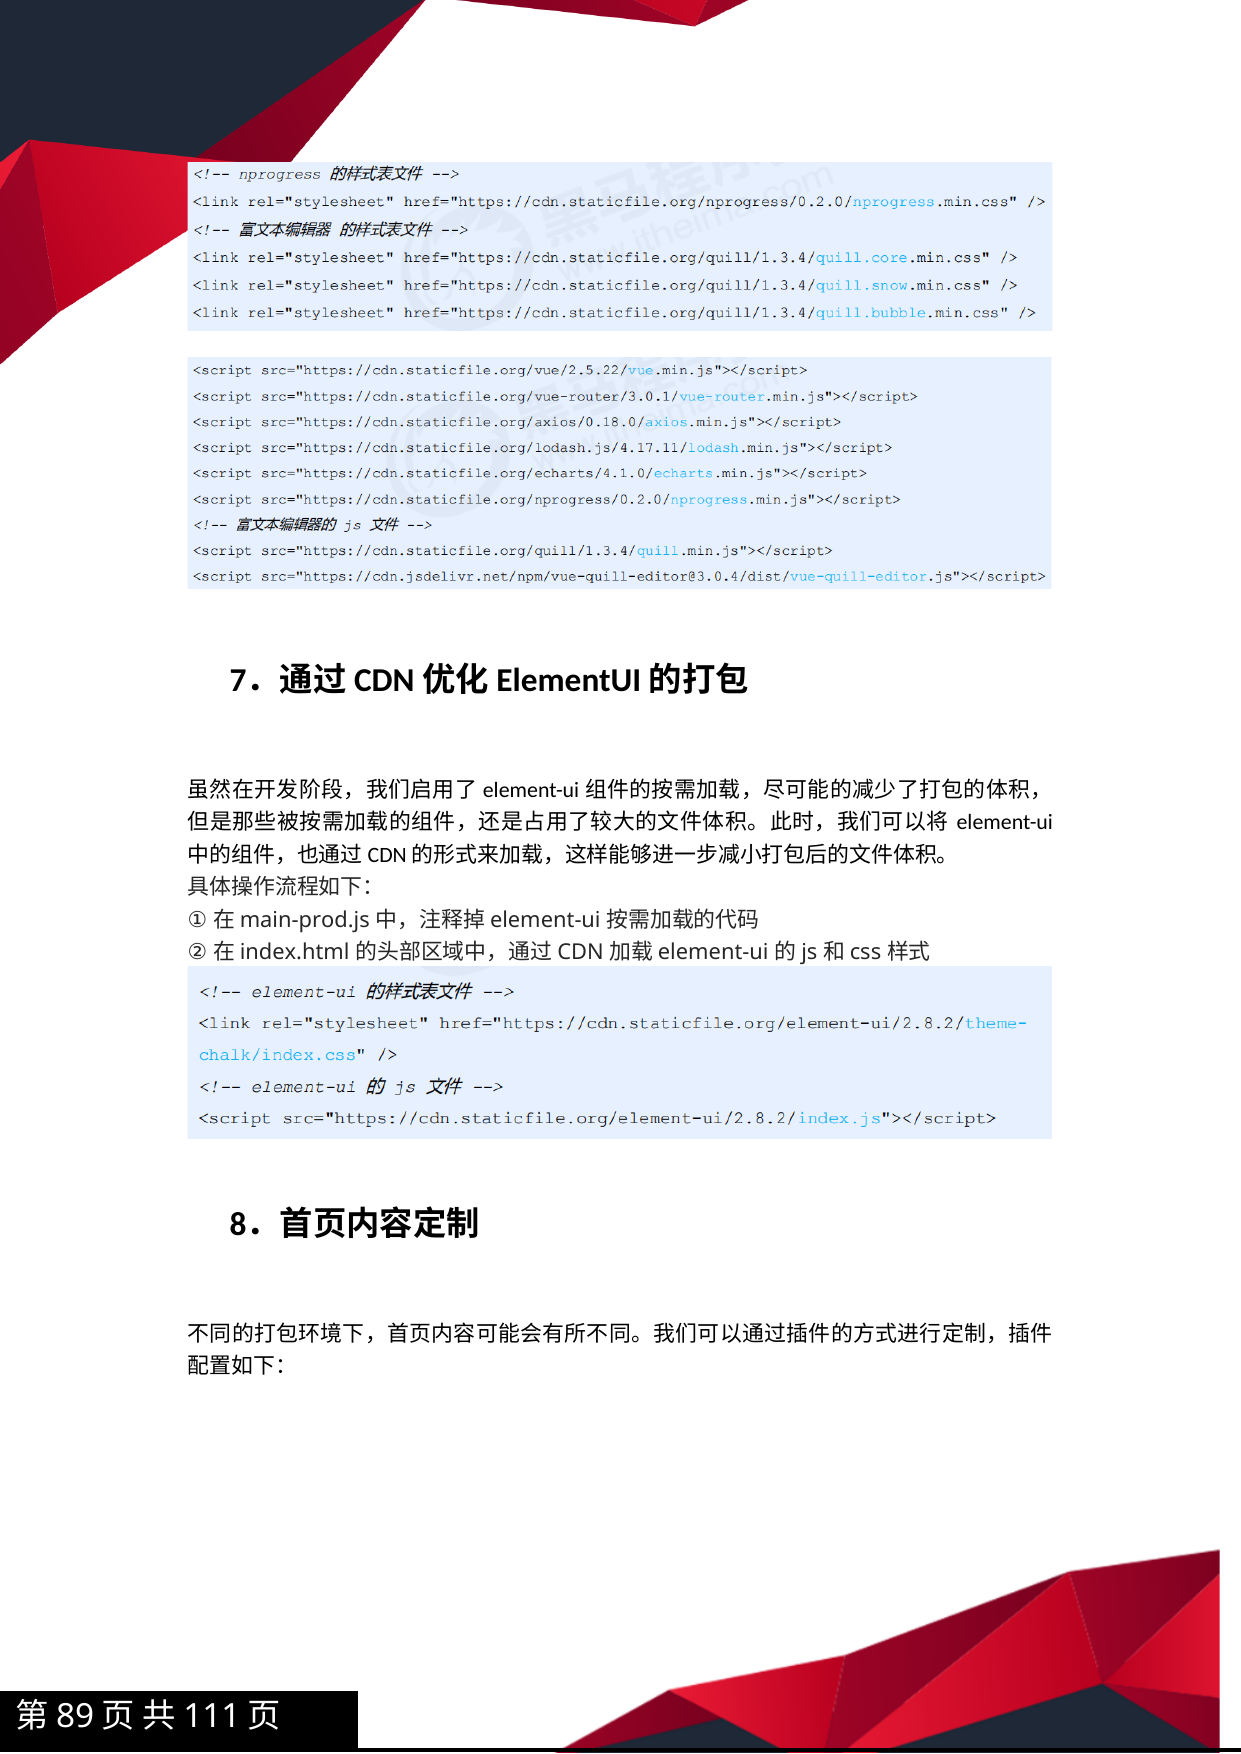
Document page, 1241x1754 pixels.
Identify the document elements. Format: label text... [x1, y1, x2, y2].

text 不同的打包环境下，首页内容可能会有所不同。我们可以通过插件的方式进行定制，插件配置如下： [187, 1316, 1053, 1381]
subtitle 通过 CDN 优化 ElementUI 的打包 [187, 644, 1053, 709]
picture [0, 1488, 1241, 1753]
text 虽然在开发阶段，我们启用了 element-ui 组件的按需加载，尽可能的减少了打包的体积，但是那些被按需加载的组件，还是占用了较大的文件体积。此时，我们可以将 element-ui 中的组件，也通过 CDN 的形式来加载，这样能够进一步减小打包后的文件体积。 [187, 771, 1053, 869]
subtitle 首页内容定制 [187, 1188, 1053, 1253]
text ② 在 index.html 的头部区域中，通过 CDN 加载 element-ui 的 js 和 css 样式 [187, 934, 1053, 966]
text ① 在 main-prod.js 中，注释掉 element-ui 按需加载的代码 [187, 901, 1053, 934]
text 具体操作流程如下： [187, 869, 1053, 901]
picture [0, 0, 1053, 589]
picture [187, 966, 1052, 1139]
